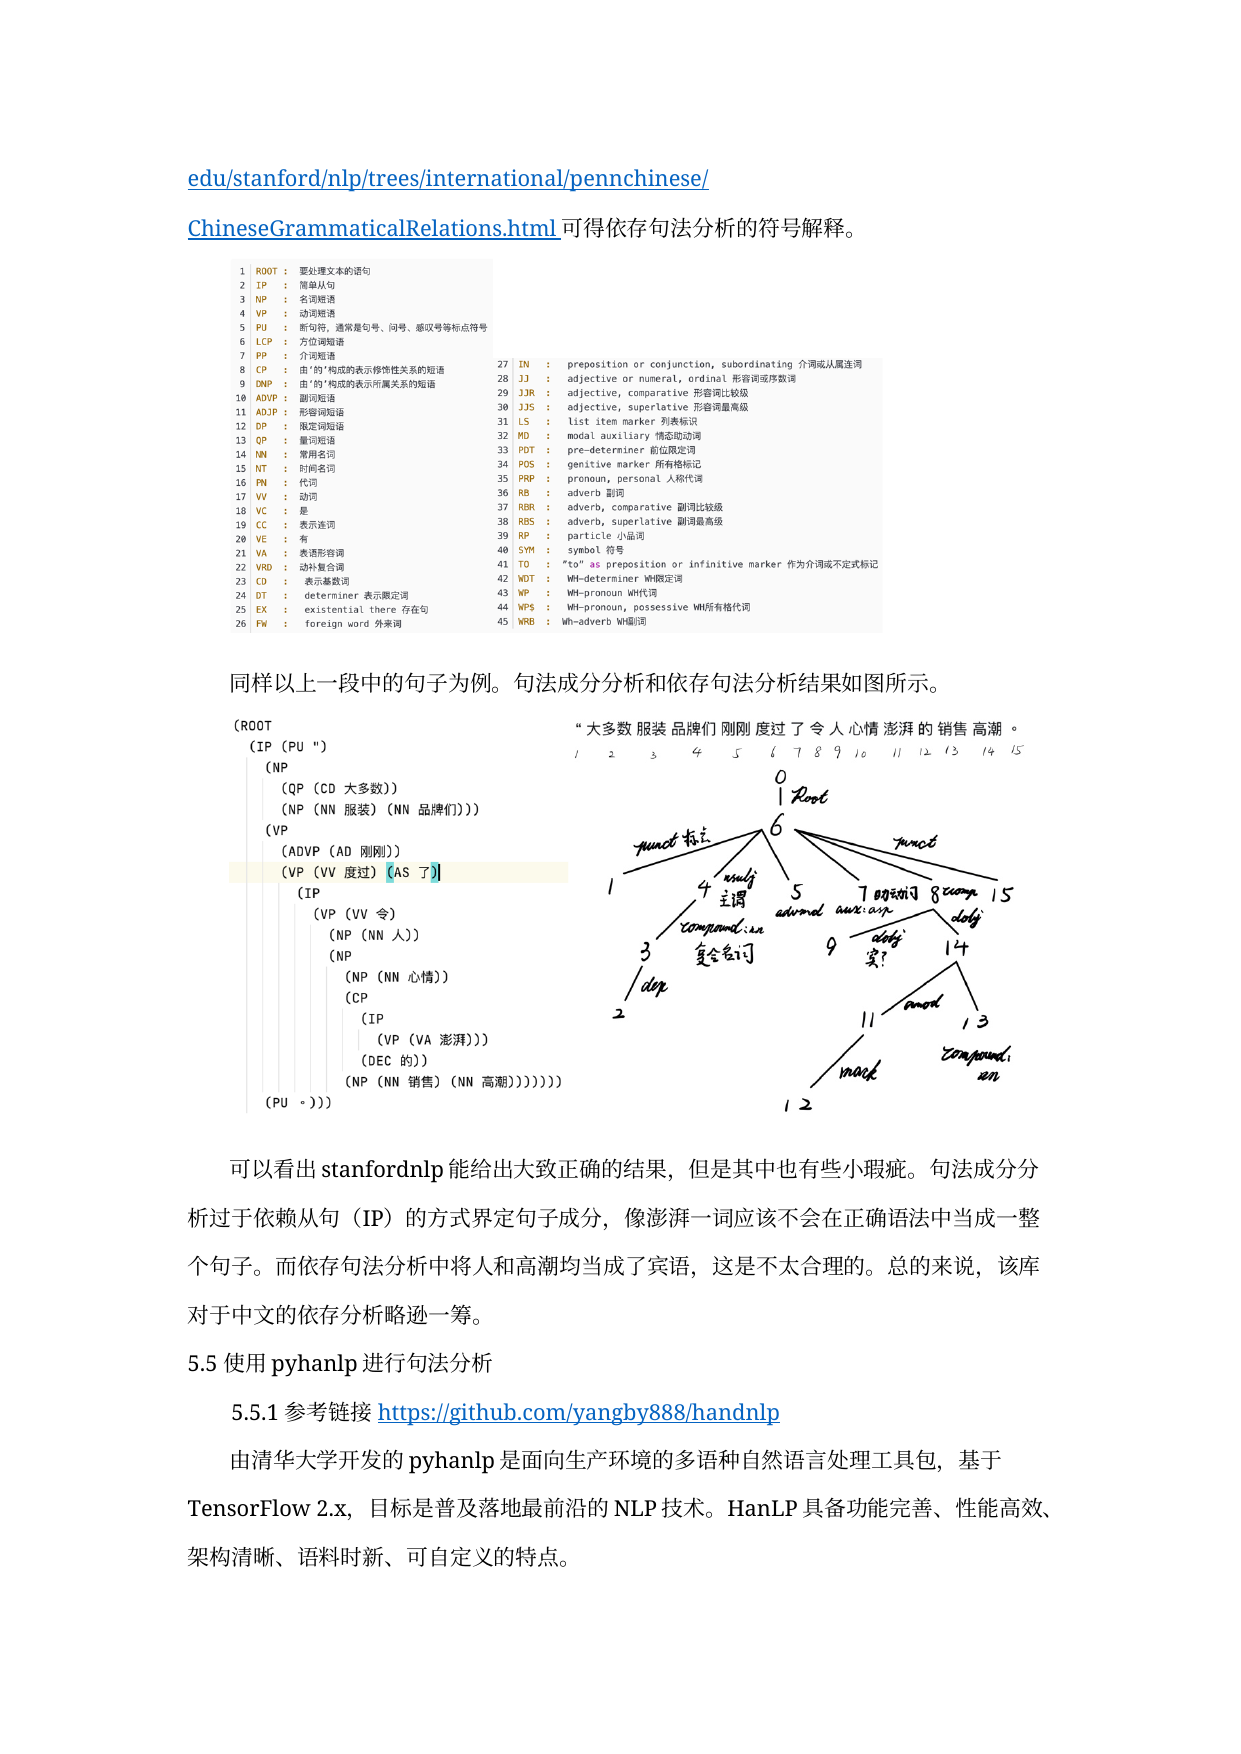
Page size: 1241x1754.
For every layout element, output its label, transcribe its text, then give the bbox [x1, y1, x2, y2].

text 同样以上一段中的句子为例。句法成分分析和依存句法分析结果如图所示。 [187, 666, 1053, 698]
text 由清华大学开发的pyhanlp是面向生产环境的多语种自然语言处理工具包，基于 TensorFlow 2.x，目标是普及落地最前沿的NLP技术。HanLP具备功能完善、性能高效、架构清晰、语料时新、可自定义的特点。 [187, 1442, 1053, 1572]
picture [229, 714, 1026, 1116]
text 5.5 使用pyhanlp进行句法分析 [187, 1346, 1053, 1378]
text 可以看出stanfordnlp能给出大致正确的结果，但是其中也有些小瑕疵。句法成分分析过于依赖从句（IP）的方式界定句子成分，像澎湃一词应该不会在正确语法中当成一整个句子。而依存句法分析中将人和高潮均当成了宾语，这是不太合理的。总的来说，该库对于中文的依存分析略逊一筹。 [187, 1152, 1053, 1330]
picture [229, 258, 883, 633]
text 5.5.1 参考链接 https://github.com/yangby888/handnlp [187, 1394, 1053, 1427]
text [187, 162, 1053, 243]
